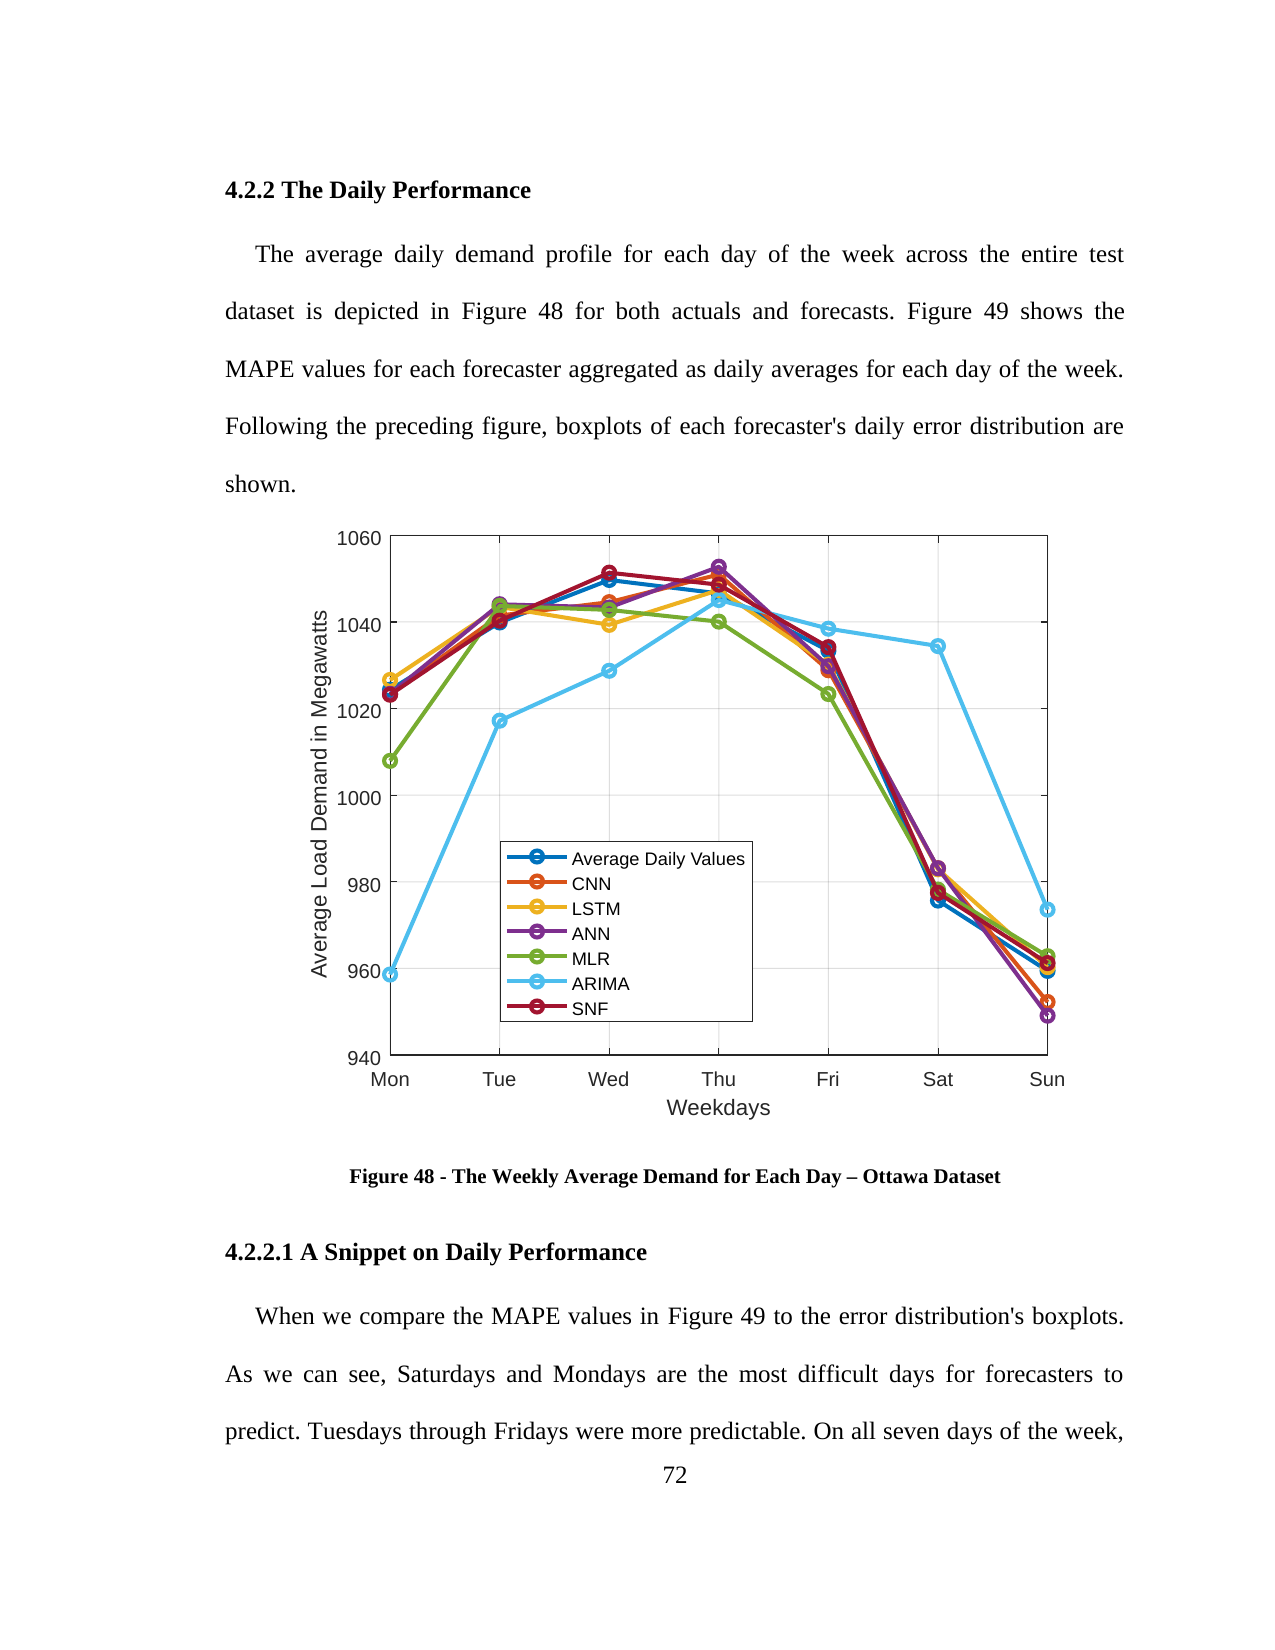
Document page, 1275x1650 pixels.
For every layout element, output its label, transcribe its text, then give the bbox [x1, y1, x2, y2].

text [225, 1301, 1125, 1445]
subtitle 4.2.2 The Daily Performance [225, 175, 1125, 204]
text The average daily demand profile for each day of the week across the entire test dataset is depicted in Figure 48 for both actuals and forecasts. Figure 49 shows the MAPE values for each forecaster aggregated as daily averages for each day of the week. Following the preceding figure, boxplots of each forecaster's daily error distribution are shown. [225, 239, 1125, 497]
subtitle 4.2.2.1 A Snippet on Daily Performance [225, 1237, 1125, 1266]
